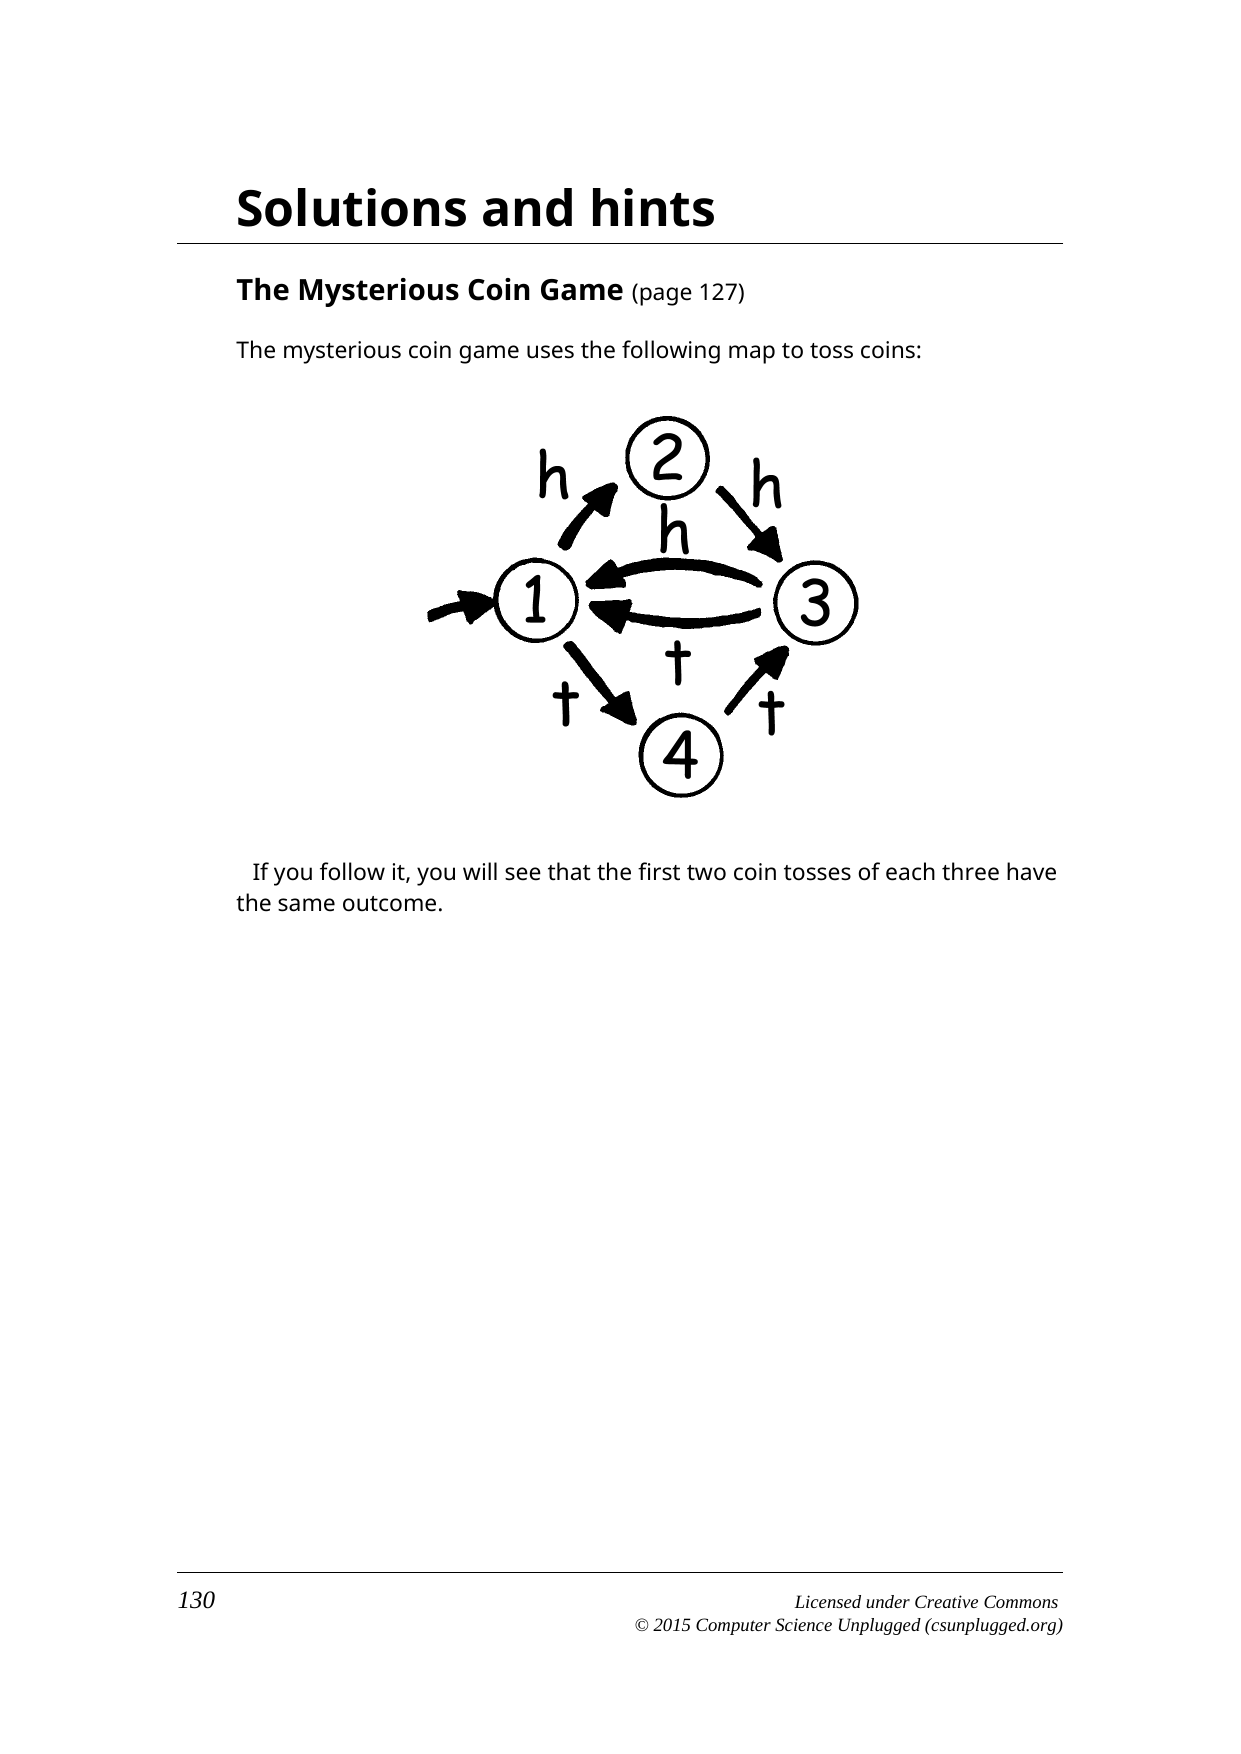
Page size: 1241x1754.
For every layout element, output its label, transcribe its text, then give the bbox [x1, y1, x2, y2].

text Solutions and hints [177, 173, 1063, 243]
text The Mysterious Coin Game (page 119) [236, 269, 1063, 309]
text If you follow it, you will see that the first two coin tosses of each three have the same outcome. [236, 856, 1063, 918]
text The mysterious coin game uses the following map to toss coins: [236, 334, 1063, 365]
picture [404, 390, 895, 831]
